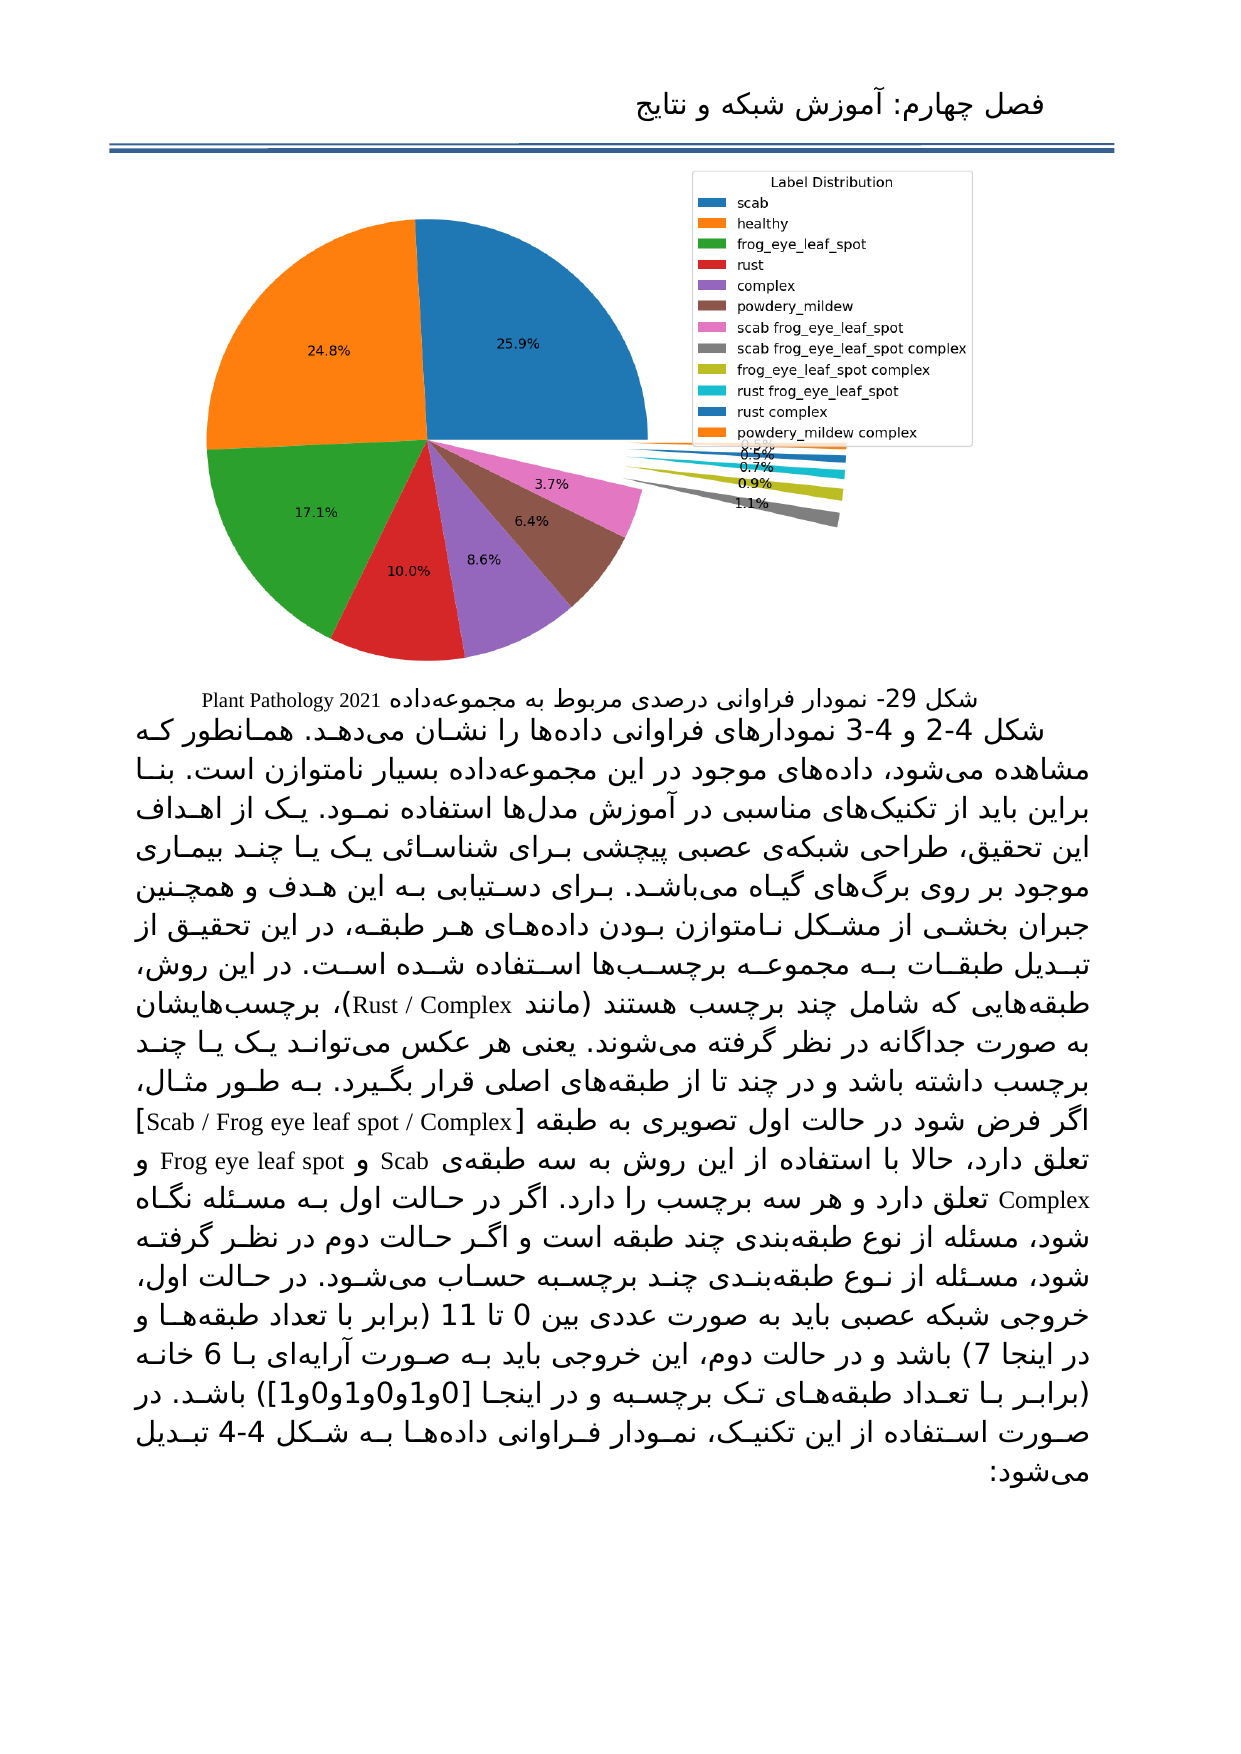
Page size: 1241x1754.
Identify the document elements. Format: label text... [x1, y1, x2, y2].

table_cell [143, 168, 1082, 684]
picture [202, 167, 978, 668]
text شکل 4-2 و 4-3 نمودارهای فراوانی داده‌ها را نشان می‌دهد. همانطور که مشاهده می‌شود، داده‌های موجود در این مجموعه‌داده بسیار نامتوازن است. بنا براین باید از تکنیک‌های مناسبی در آموزش مدل‌ها استفاده نمود. یک از اهداف این تحقیق، طراحی شبکه‌ی عصبی پیچشی برای شناسائی یک یا چند بیماری موجود بر روی برگ‌های گیاه می‌باشد. برای دستیابی به این هدف و همچنین جبران بخشی از مشکل نامتوازن بودن داده‌های هر طبقه، در این تحقیق از تبدیل طبقات به مجموعه برچسب‌ها استفاده شده است. در این روش، طبقه‌هایی که شامل چند برچسب هستند (مانند Rust / Complex)، برچسب‌هایشان به صورت جداگانه در نظر گرفته می‌شوند. یعنی هر عکس می‌تواند یک یا چند برچسب داشته باشد و در چند تا از طبقه‌های اصلی قرار بگیرد. به طور مثال، اگر فرض شود در حالت اول تصویری به طبقه [Scab / Frog eye leaf spot / Complex] تعلق دارد، حالا با استفاده از این روش به سه طبقه‌ی Scab و Frog eye leaf spot و Complex تعلق دارد و هر سه برچسب را دارد. اگر در حالت اول به مسئله نگاه شود، مسئله از نوع طبقه‌بندی چند طبقه است و اگر حالت دوم در نظر گرفته شود، مسئله از نوع طبقه‌بندی چند برچسبه حساب می‌شود. در حالت اول، خروجی شبکه عصبی باید به صورت عددی بین 0 تا 11 (برابر با تعداد طبقه‌ها و در اینجا 7) باشد و در حالت دوم، این خروجی باید به صورت آرایه‌ای با 6 خانه (برابر با تعداد طبقه‌های تک برچسبه و در اینجا [0و1و0و1و0و1]) باشد. در صورت استفاده از این تکنیک، نمودار فراوانی داده‌ها به شکل 4-4 تبدیل می‌شود: [135, 714, 1090, 1488]
